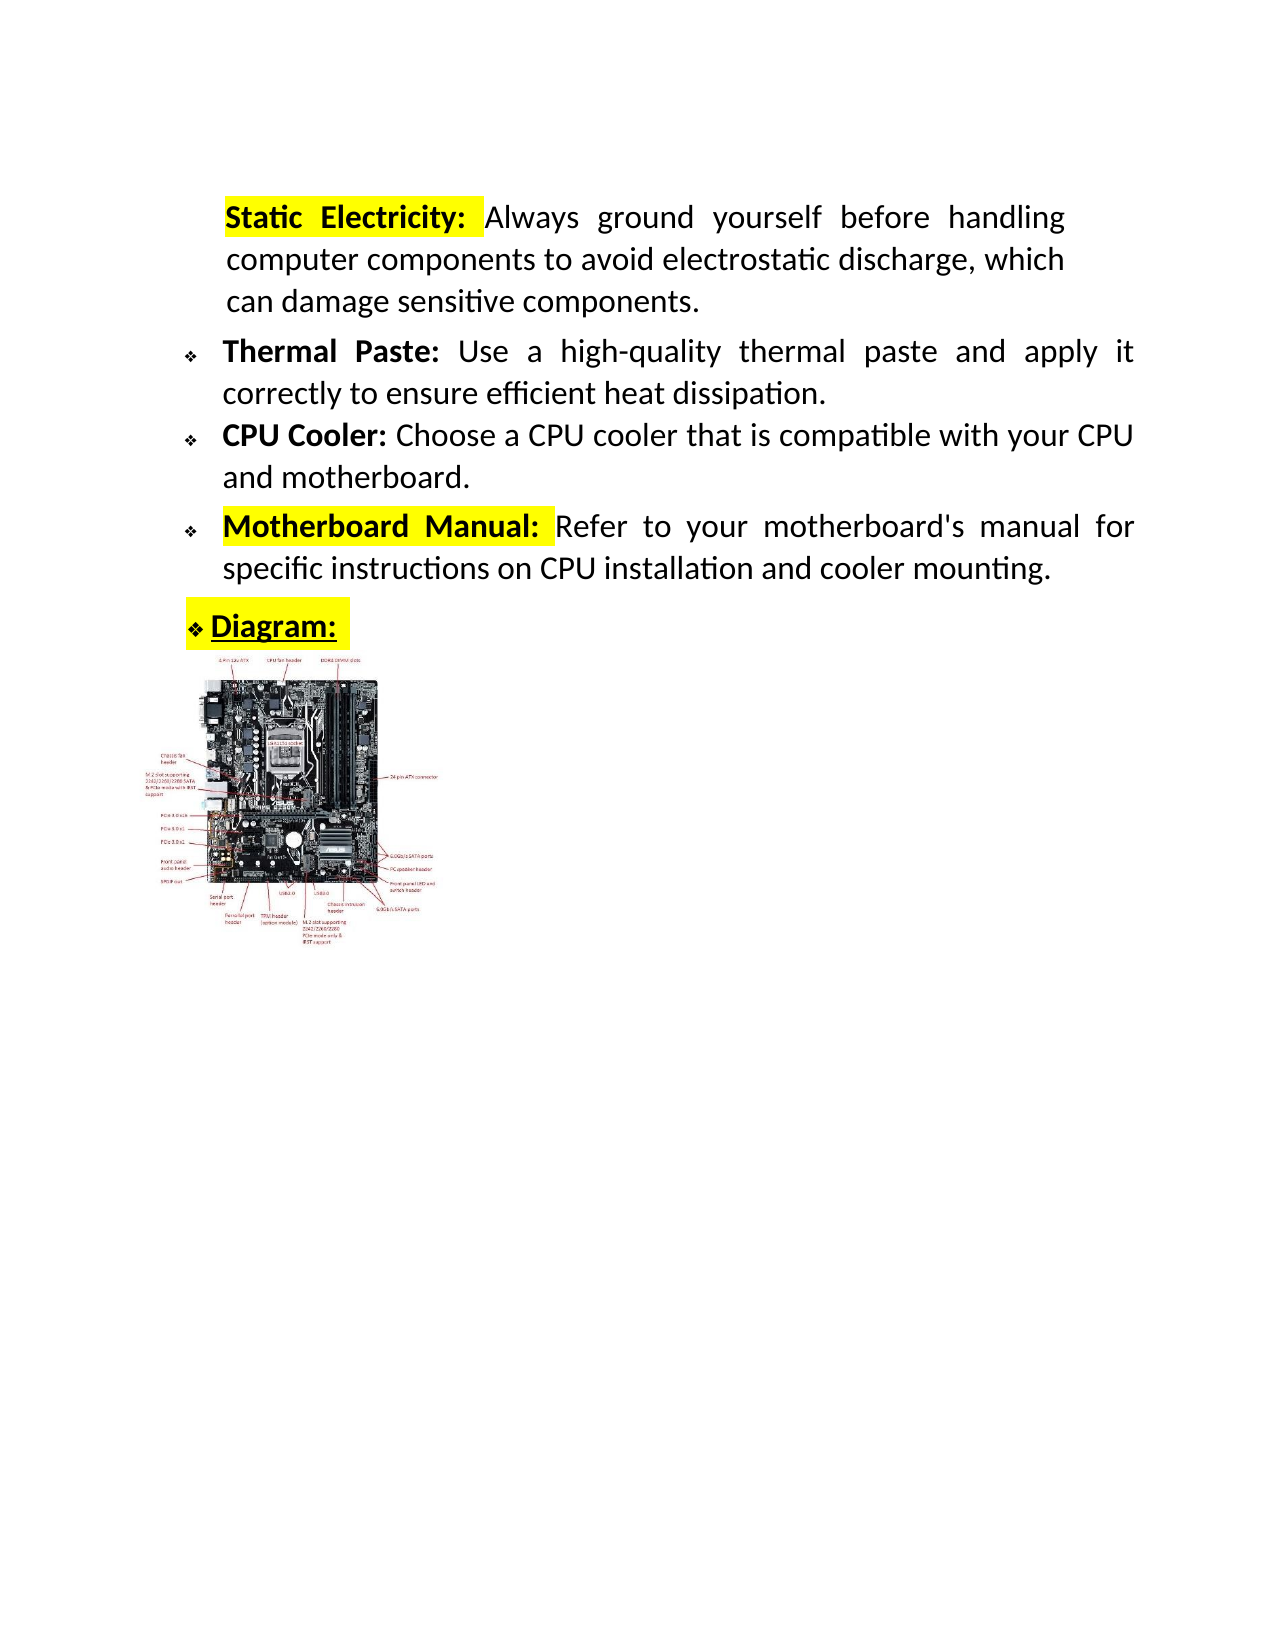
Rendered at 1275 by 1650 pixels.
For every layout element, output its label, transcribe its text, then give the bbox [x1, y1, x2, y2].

list Thermal Paste: Use a high-quality thermal paste and apply it correctly to ensure efficient heat dissipation. [184, 330, 1136, 413]
text Static Electricity: Always ground yourself before handling computer components to avoid electrostatic discharge, which can damage sensitive components. [225, 196, 1066, 321]
picture [139, 650, 445, 950]
list CPU Cooler: Choose a CPU cooler that is compatible with your CPU and motherboard. [184, 414, 1136, 496]
list Motherboard Manual: Refer to your motherboard's manual for specific instructions on CPU installation and cooler mounting. [184, 506, 1136, 588]
table_header ❖ Diagram: [186, 597, 350, 650]
